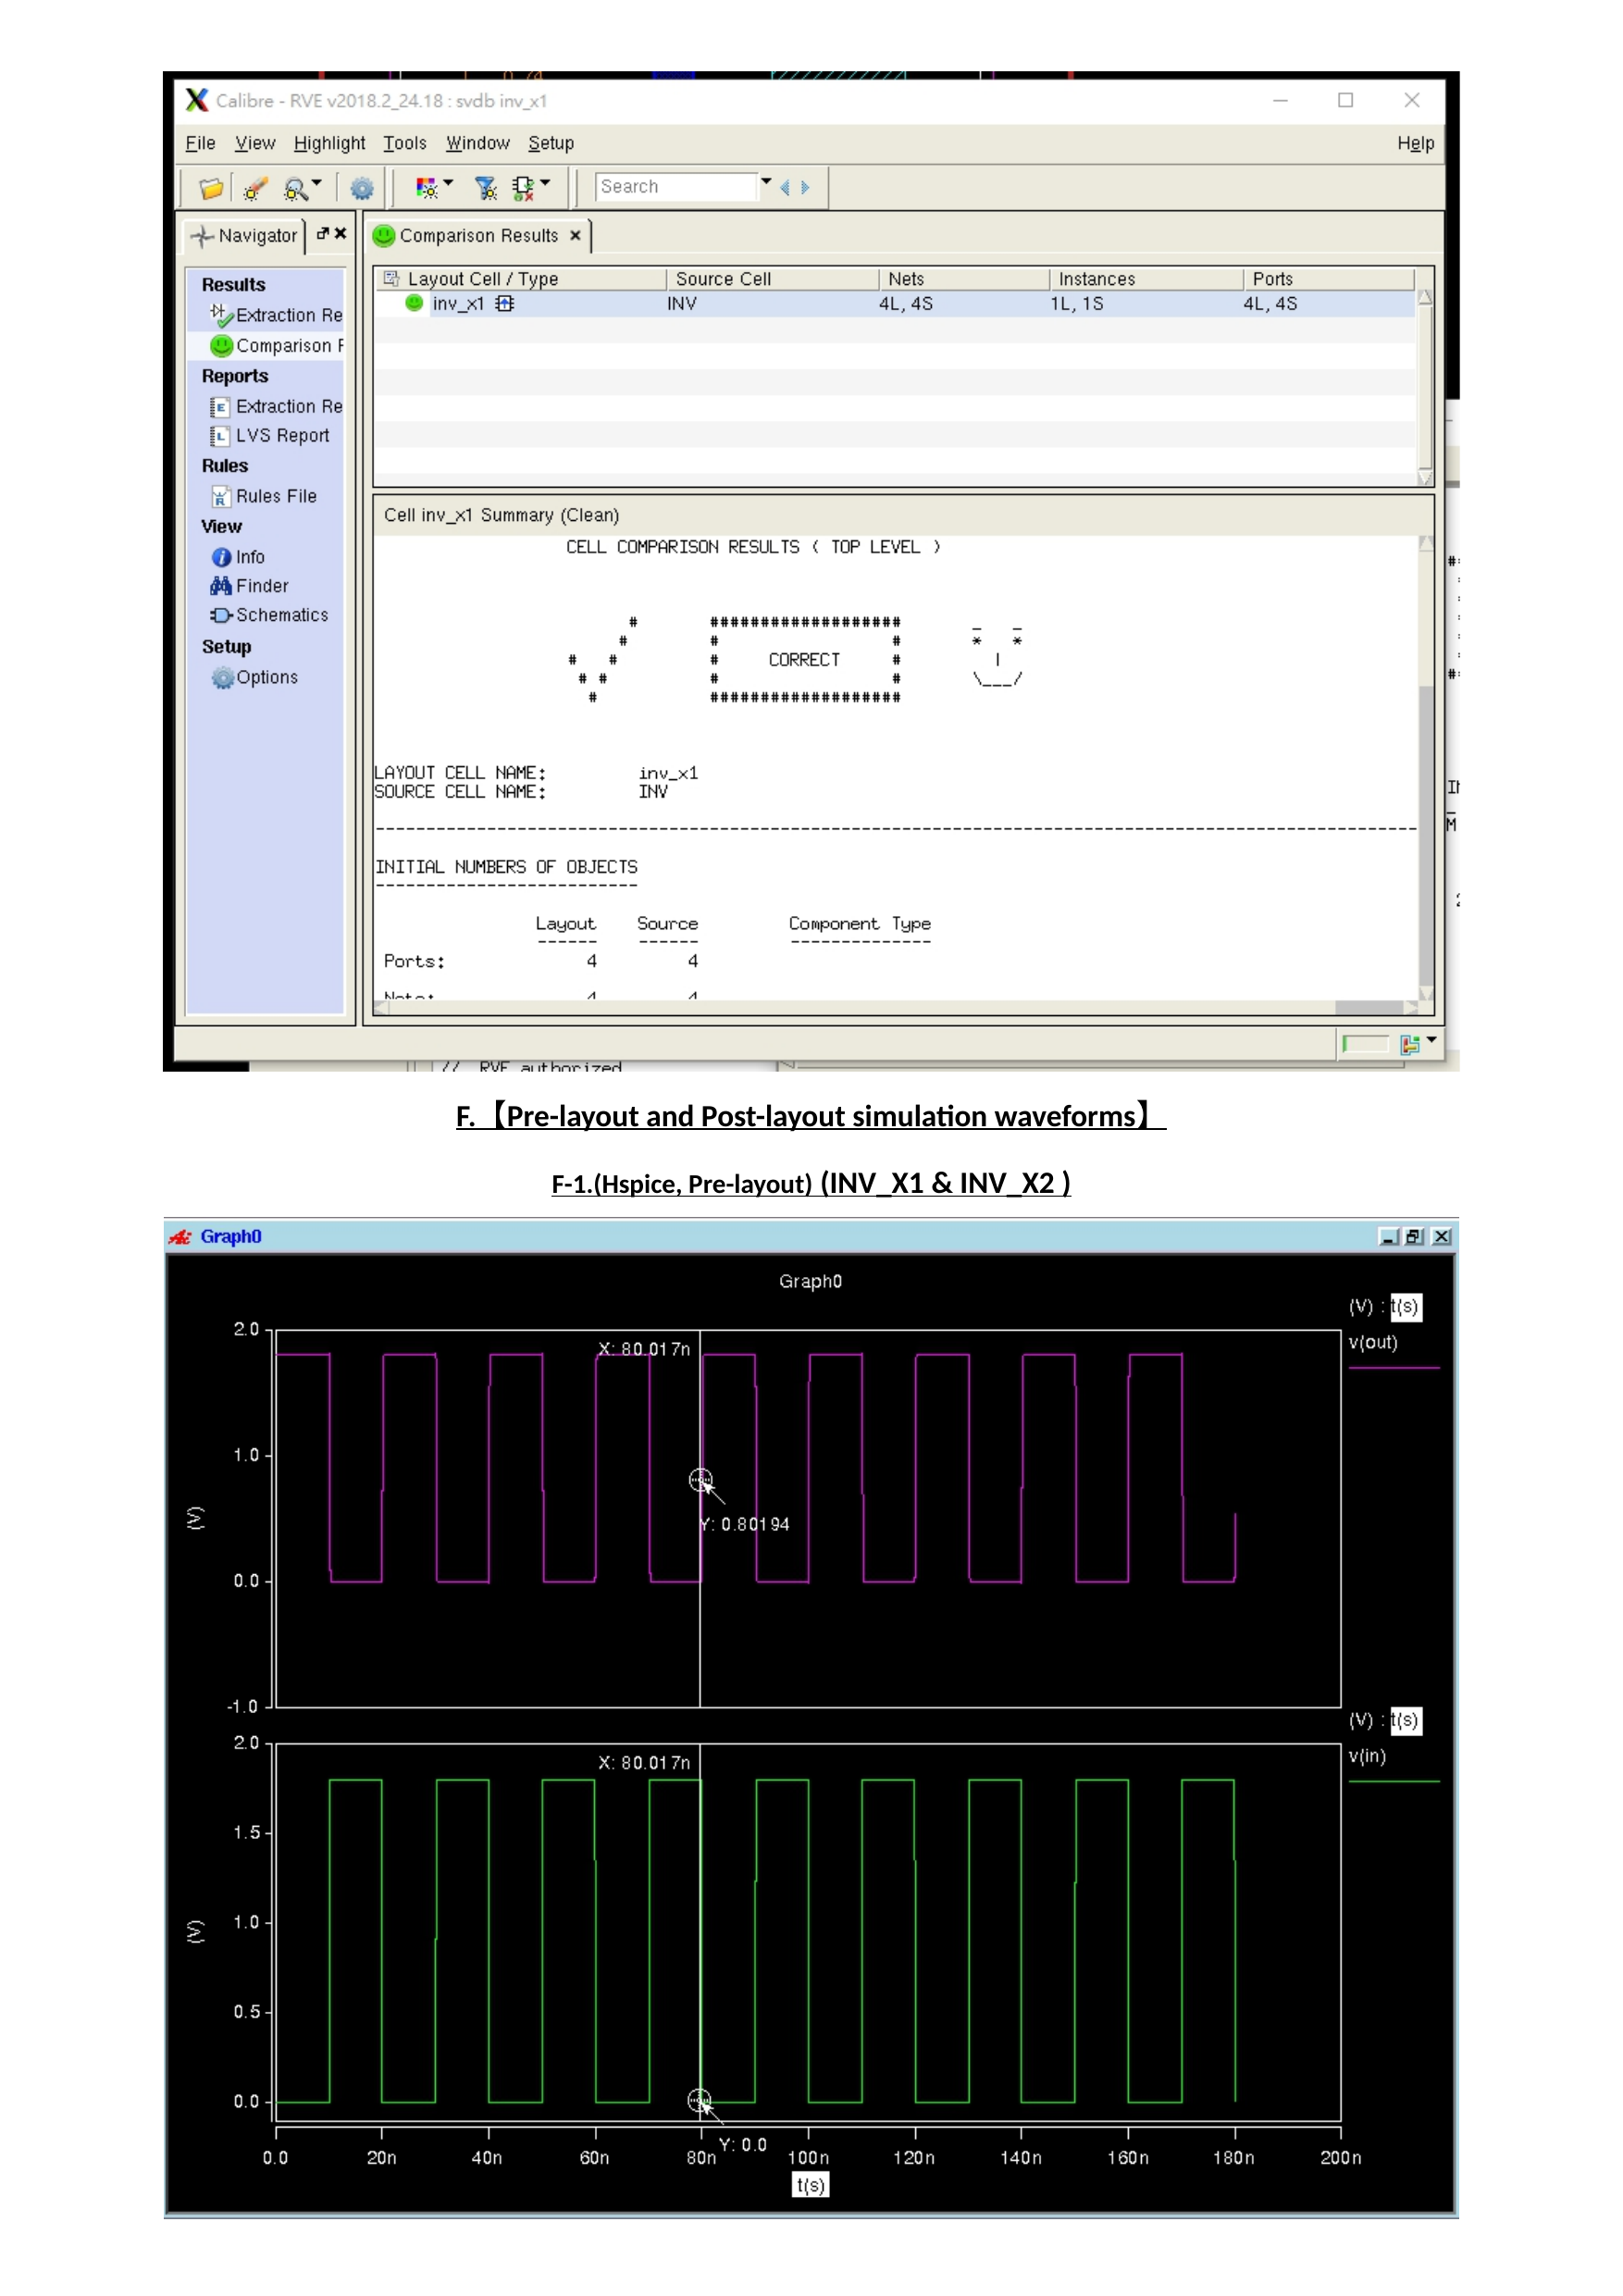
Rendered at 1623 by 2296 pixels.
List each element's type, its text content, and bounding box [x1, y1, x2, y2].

picture [164, 1217, 1459, 2219]
text F-1.(Hspice, Pre-layout) (INV_X1 & INV_X2 ) [69, 1148, 1554, 1217]
picture [163, 71, 1460, 1072]
text F.【Pre-layout and Post-layout simulation waveforms】 [69, 1078, 1554, 1148]
